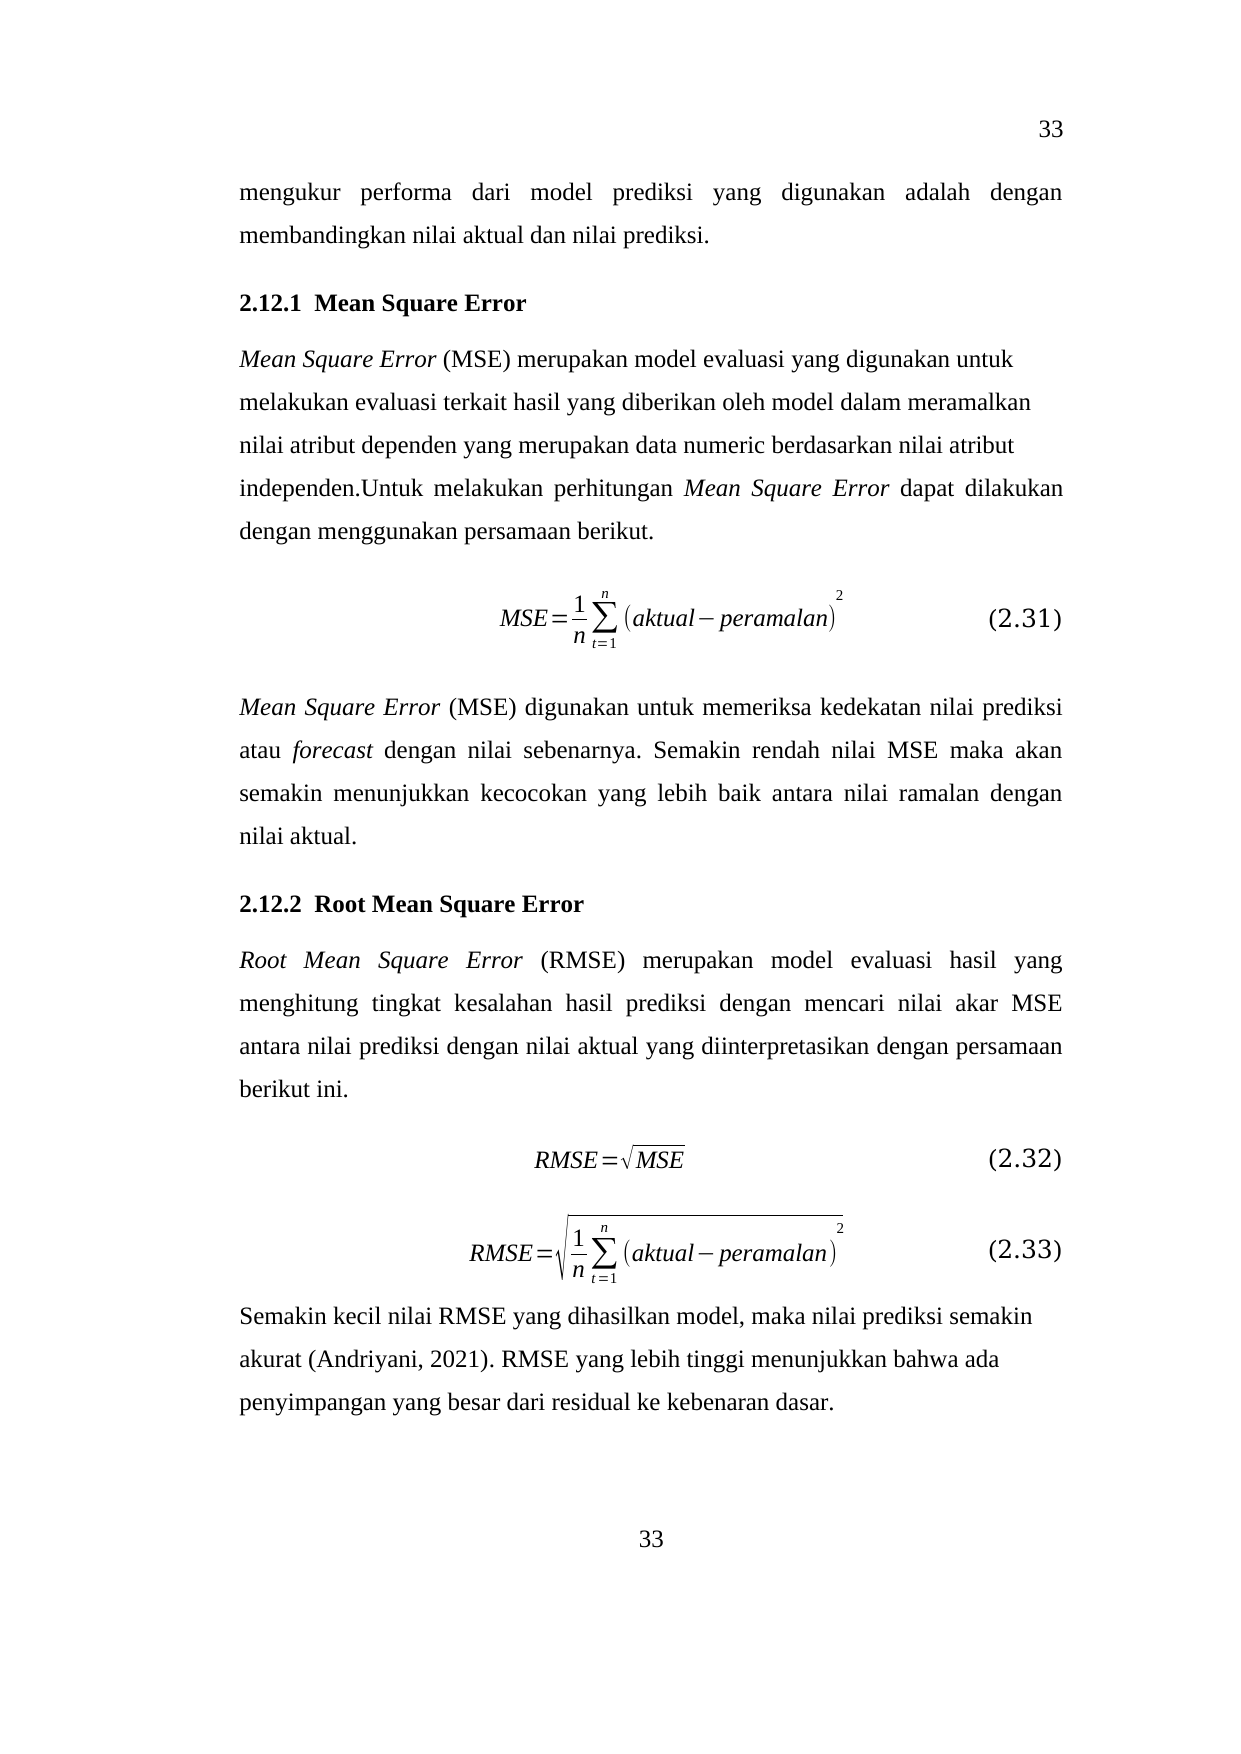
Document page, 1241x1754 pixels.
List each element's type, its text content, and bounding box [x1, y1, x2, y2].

text Mean Square Error (MSE) merupakan model evaluasi yang digunakan untuk [239, 344, 1063, 373]
subtitle 2.12.1 Mean Square Error [239, 288, 1063, 317]
text independen.Untuk melakukan perhitungan Mean Square Error dapat dilakukan dengan menggunakan persamaan berikut. [239, 473, 1063, 545]
text nilai atribut dependen yang merupakan data numeric berdasarkan nilai atribut [239, 430, 1063, 459]
text Semakin kecil nilai RMSE yang dihasilkan model, maka nilai prediksi semakin akurat (Andriyani, 2021). RMSE yang lebih tinggi menunjukkan bahwa ada penyimpangan yang besar dari residual ke kebenaran dasar. [239, 1301, 1063, 1416]
text (2.31) [239, 584, 1063, 652]
subtitle 2.12.2 Root Mean Square Error [239, 889, 1063, 918]
text Root Mean Square Error (RMSE) merupakan model evaluasi hasil yang menghitung tingkat kesalahan hasil prediksi dengan mencari nilai akar MSE antara nilai prediksi dengan nilai aktual yang diinterpretasikan dengan persamaan berikut ini. [239, 945, 1063, 1103]
text melakukan evaluasi terkait hasil yang diberikan oleh model dalam meramalkan [239, 387, 1063, 416]
text (2.32) [239, 1142, 1063, 1173]
text Mean Square Error (MSE) digunakan untuk memeriksa kedekatan nilai prediksi atau forecast dengan nilai sebenarnya. Semakin rendah nilai MSE maka akan semakin menunjukkan kecocokan yang lebih baik antara nilai ramalan dengan nilai aktual. [239, 692, 1063, 850]
text (2.33) [239, 1213, 1063, 1286]
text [239, 177, 1063, 249]
